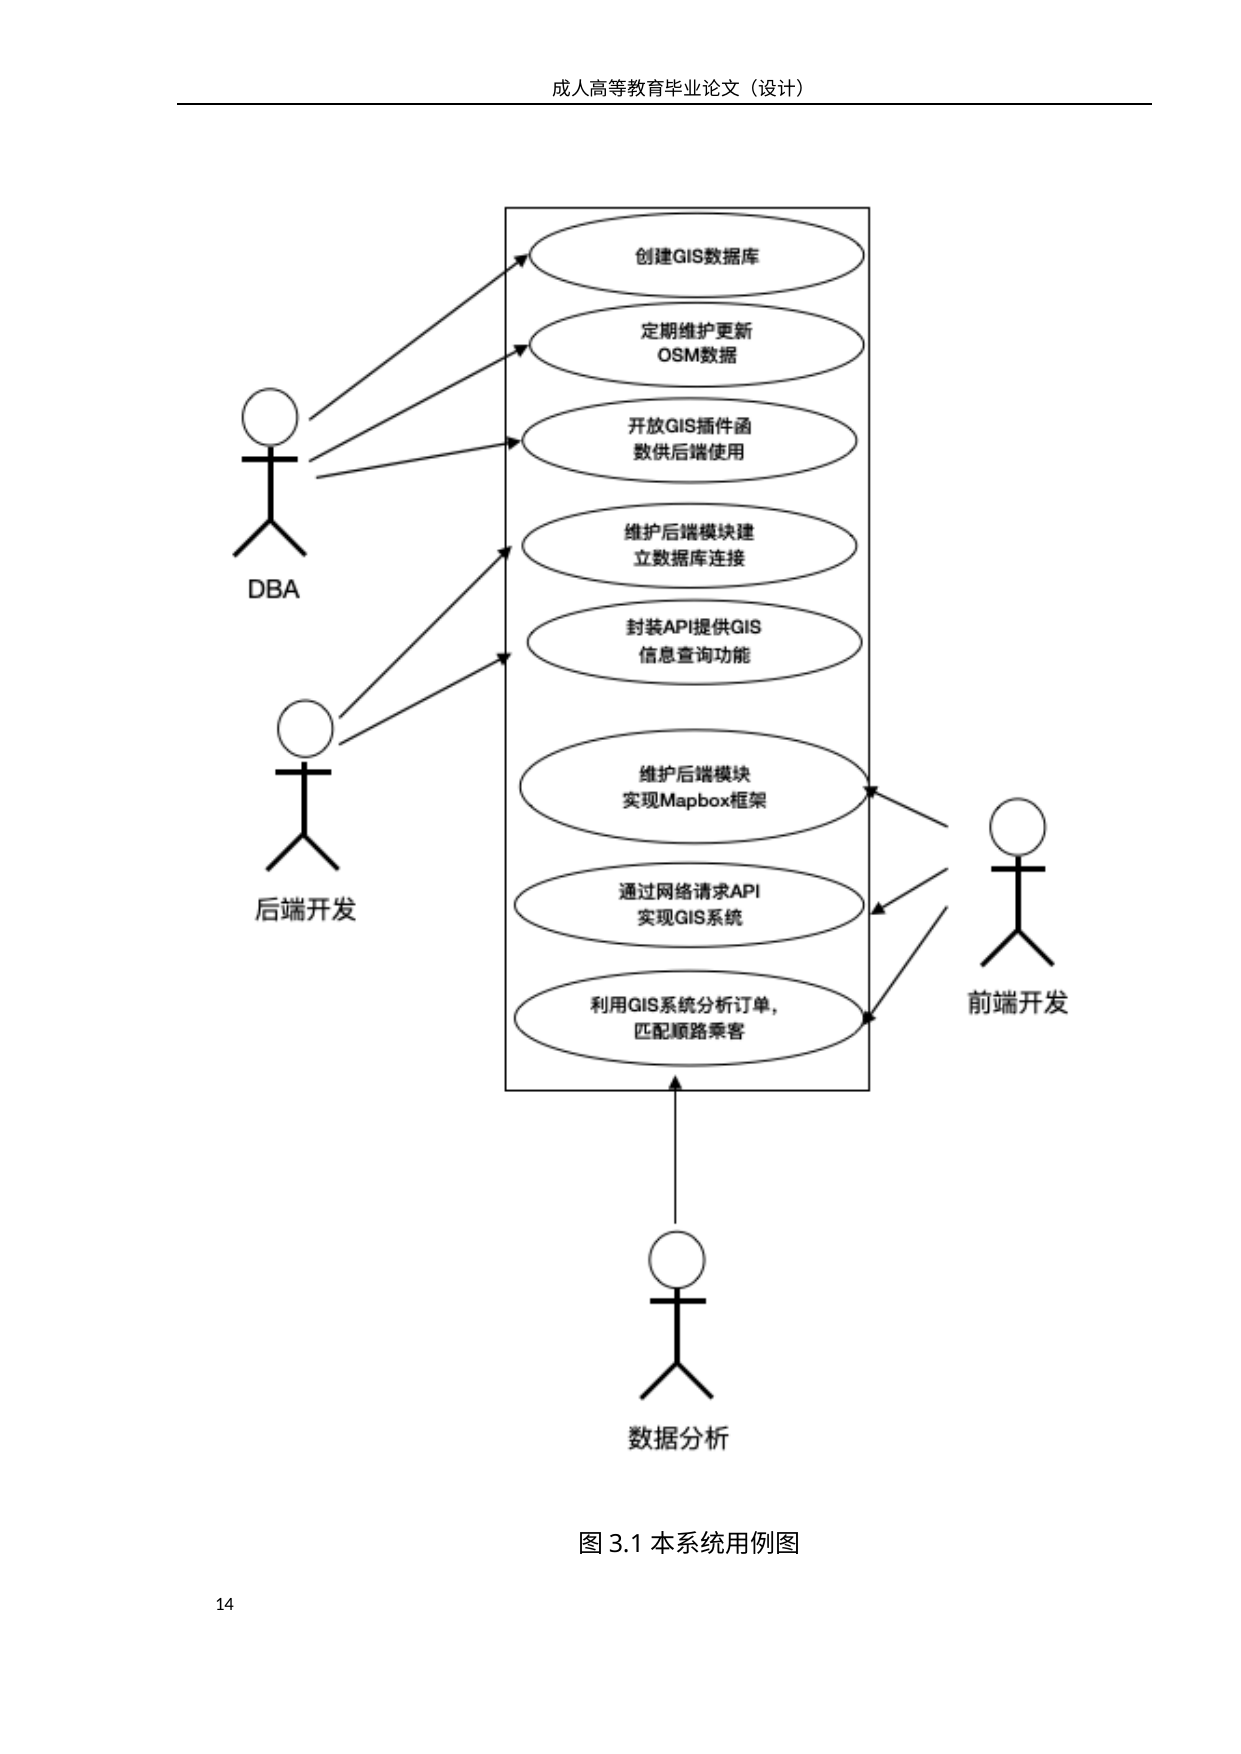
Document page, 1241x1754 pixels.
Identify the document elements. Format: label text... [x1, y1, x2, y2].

picture [177, 118, 1152, 1524]
text 图3.1 本系统用例图 [177, 1524, 1152, 1560]
